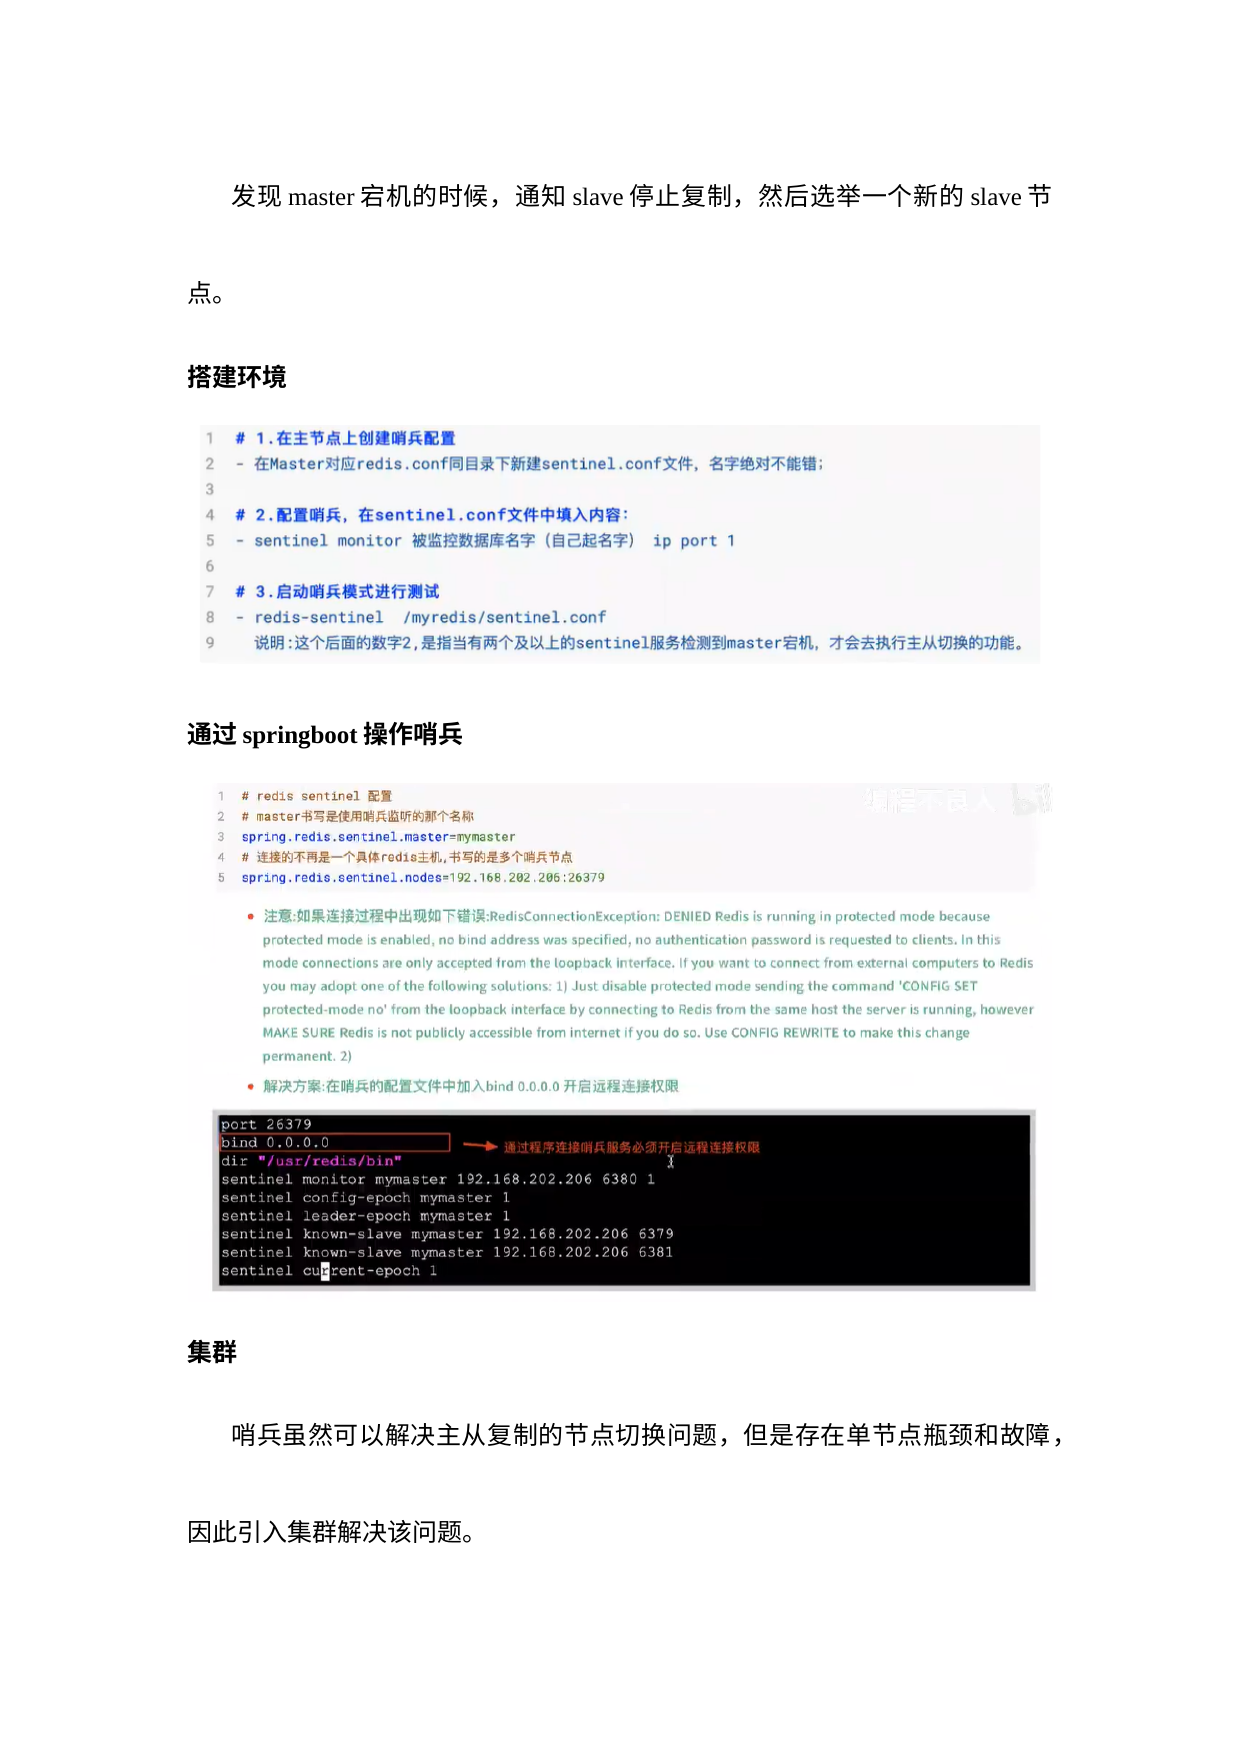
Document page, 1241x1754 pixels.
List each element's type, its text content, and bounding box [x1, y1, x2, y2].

picture [199, 425, 1041, 664]
text 哨兵虽然可以解决主从复制的节点切换问题，但是存在单节点瓶颈和故障，因此引入集群解决该问题。 [187, 1401, 1053, 1563]
subtitle 通过springboot操作哨兵 [187, 700, 1053, 765]
subtitle 搭建环境 [187, 343, 1053, 408]
subtitle 集群 [187, 1318, 1053, 1383]
picture [187, 783, 1053, 1302]
text 发现master宕机的时候，通知slave停止复制，然后选举一个新的slave节点。 [187, 162, 1053, 324]
